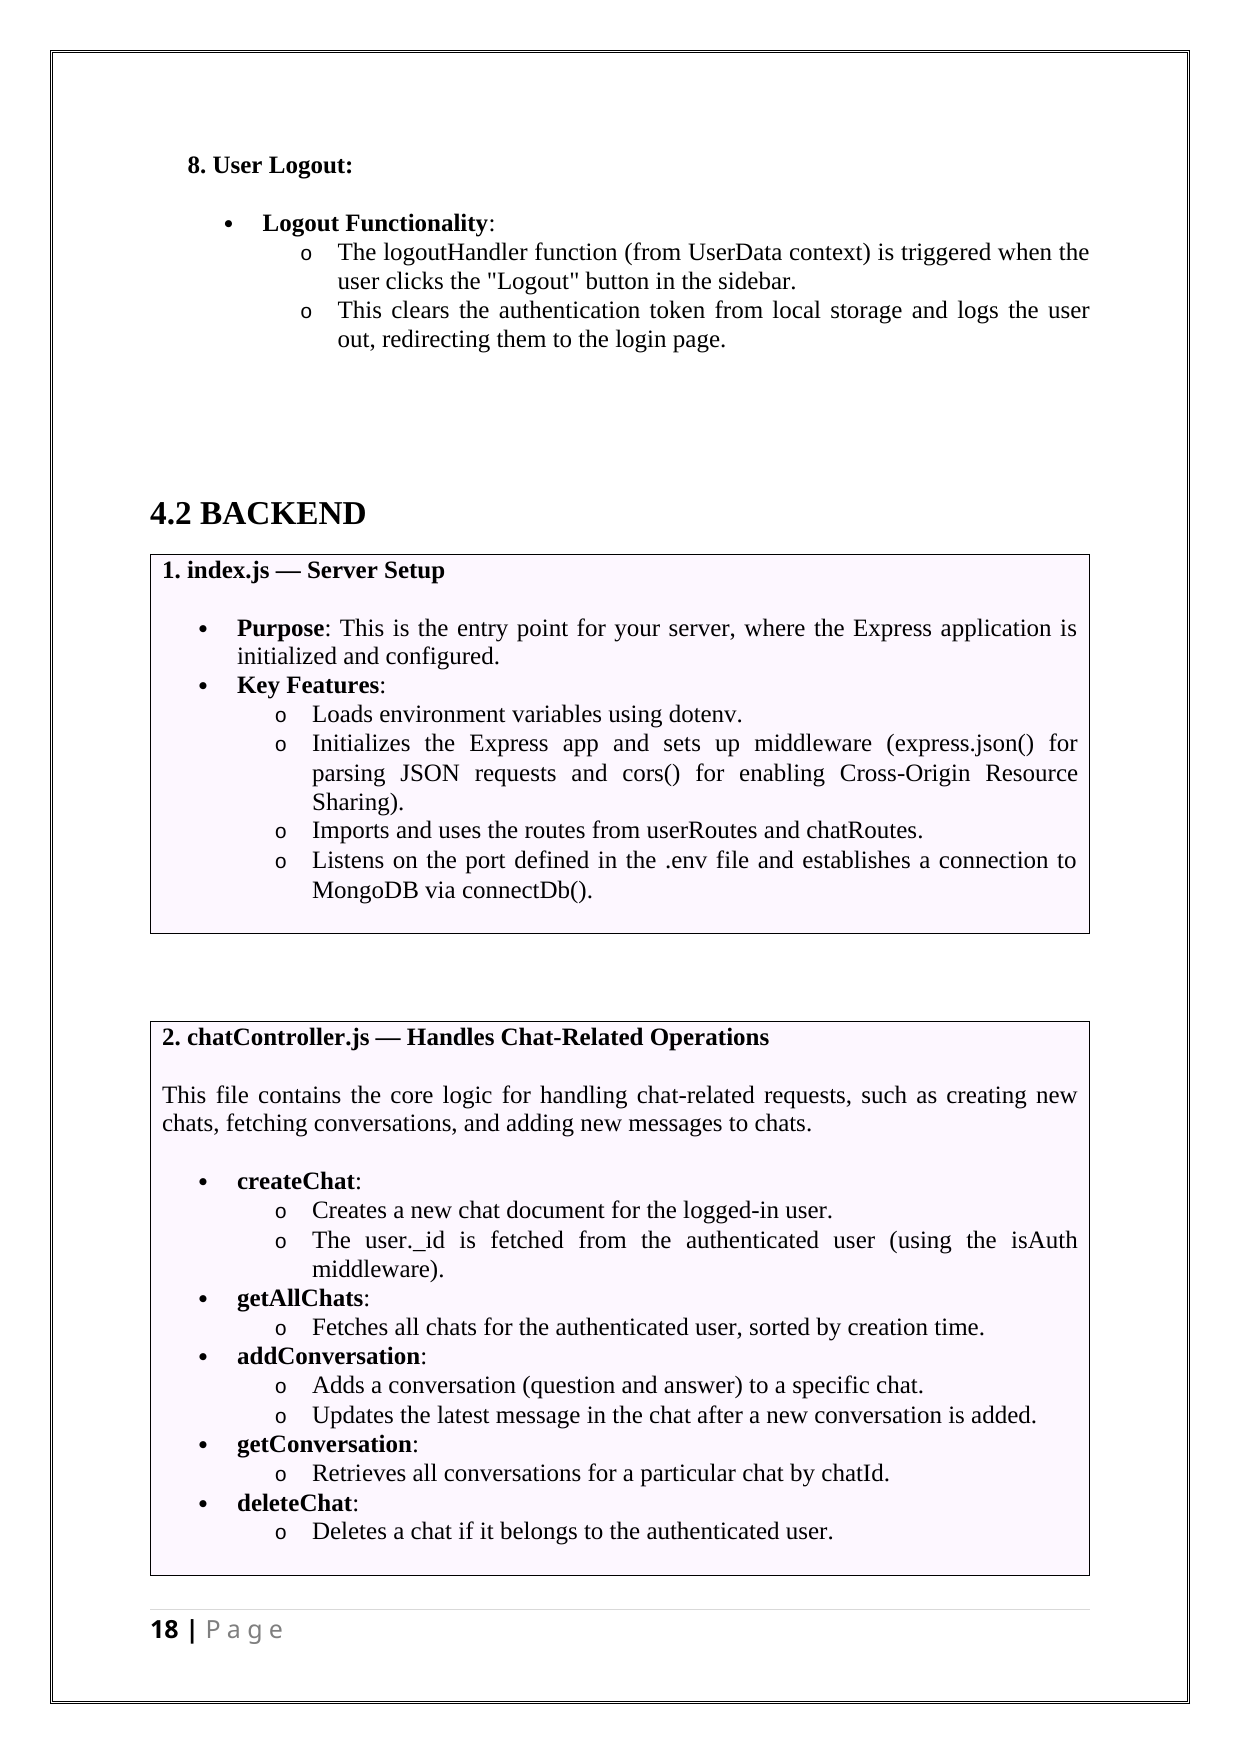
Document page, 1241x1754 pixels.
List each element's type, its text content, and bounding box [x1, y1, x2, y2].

text 8. User Logout: [187, 150, 1090, 179]
table_header 1. index.js — Server Setup Purpose: This is the entry point for your server, where the Express application is initialized and configured. Key Features: Loads environment variables using dotenv. Initializes the Express app and sets up middleware (express.json() for parsing JSON requests and cors() for enabling Cross-Origin Resource Sharing). Imports and uses the routes from userRoutes and chatRoutes. Listens on the port defined in the .env file and establishes a connection to MongoDB via connectDb(). [151, 555, 1089, 933]
text 4.2 BACKEND [150, 493, 1090, 531]
list Logout Functionality: [225, 208, 1090, 237]
table_header 2. chatController.js — Handles Chat-Related Operations This file contains the core logic for handling chat-related requests, such as creating new chats, fetching conversations, and adding new messages to chats. createChat: Creates a new chat document for the logged-in user. The user._id is fetched from the authenticated user (using the isAuth middleware). getAllChats: Fetches all chats for the authenticated user, sorted by creation time. addConversation: Adds a conversation (question and answer) to a specific chat. Updates the latest message in the chat after a new conversation is added. getConversation: Retrieves all conversations for a particular chat by chatId. deleteChat: Deletes a chat if it belongs to the authenticated user. [151, 1022, 1089, 1575]
list This clears the authentication token from local storage and logs the user out, redirecting them to the login page. [300, 295, 1090, 353]
list The logoutHandler function (from UserData context) is triggered when the user clicks the "Logout" button in the sidebar. [300, 237, 1090, 295]
